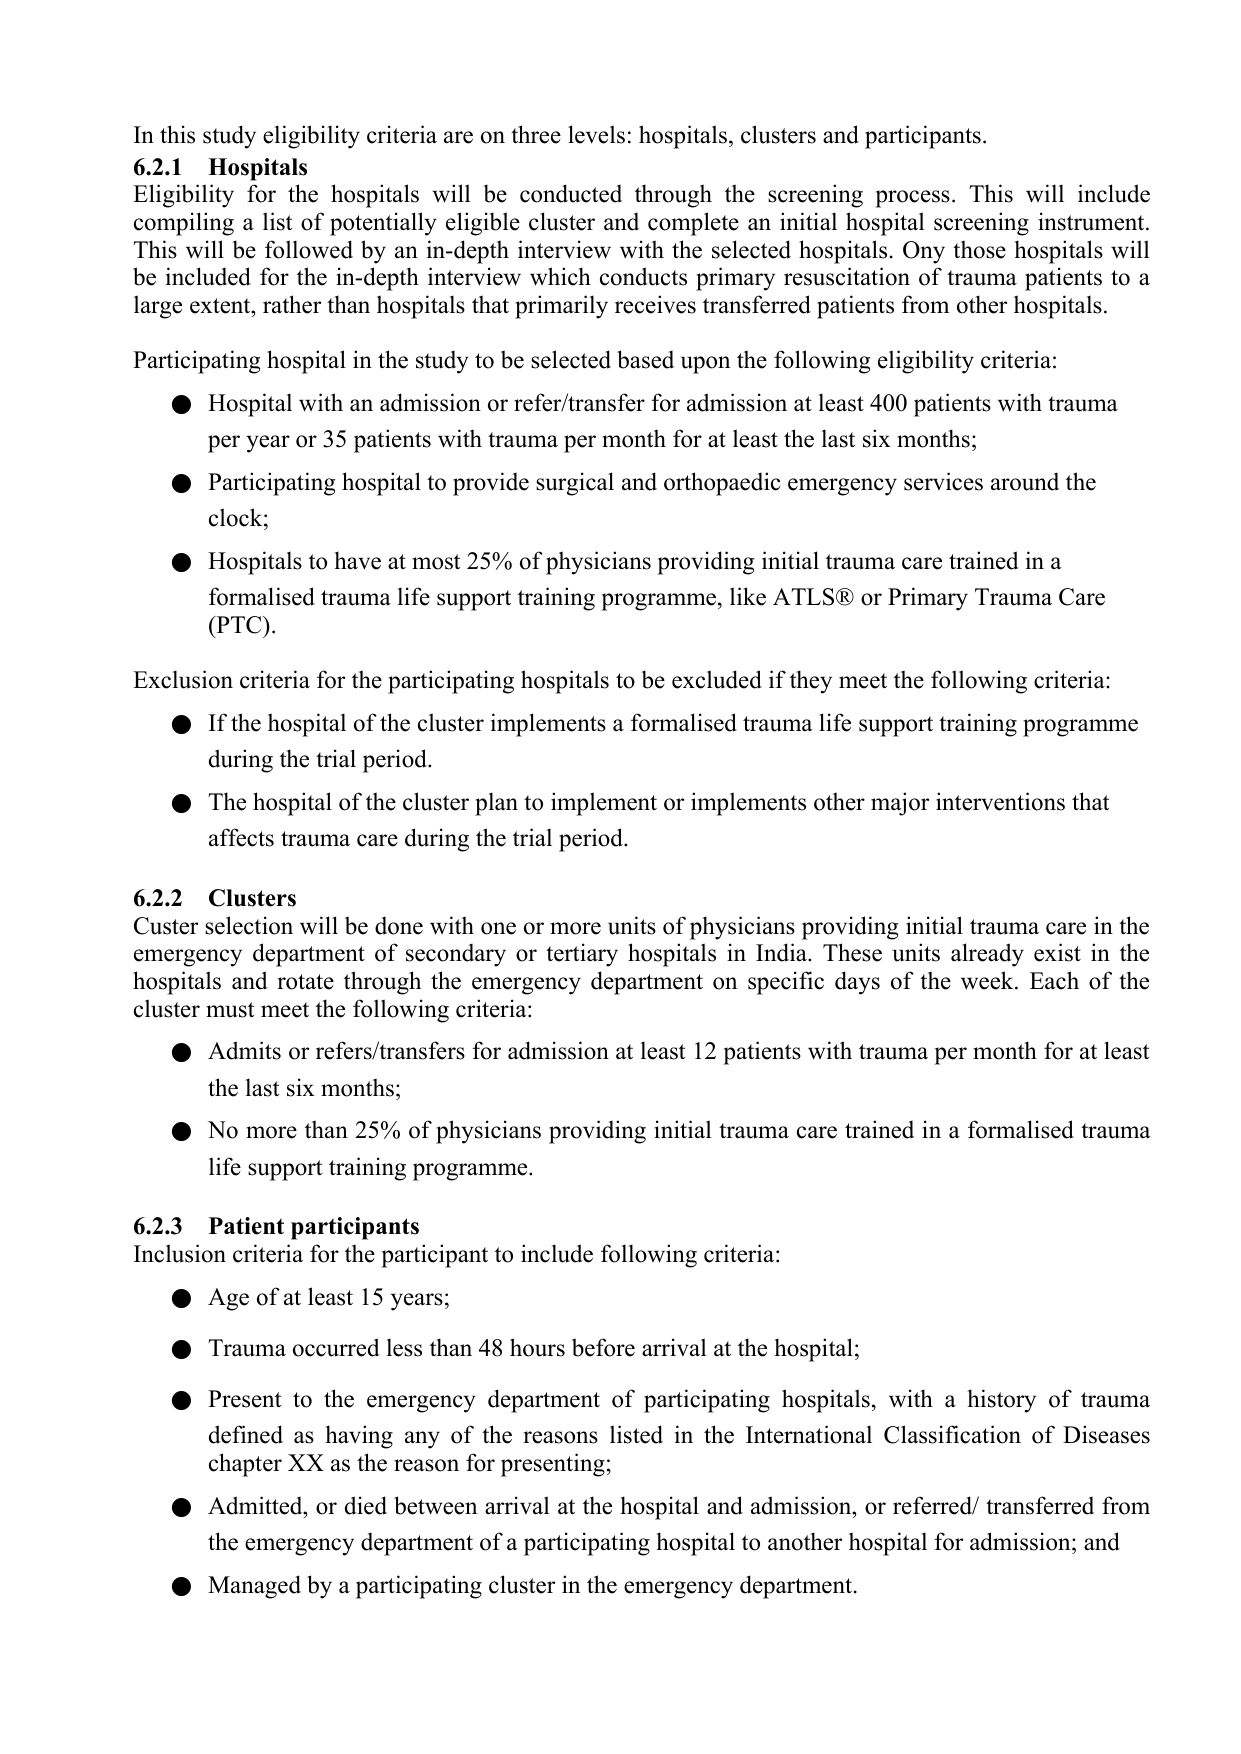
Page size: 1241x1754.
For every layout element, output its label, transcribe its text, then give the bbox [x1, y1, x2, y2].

text Participating hospital in the study to be selected based upon the following eligibility criteria: [133, 347, 1152, 374]
list Trauma occurred less than 48 hours before arrival at the hospital; [170, 1319, 1152, 1370]
list Present to the emergency department of participating hospitals, with a history of trauma defined as having any of the reasons listed in the International Classification of Diseases chapter XX as the reason for presenting; [170, 1370, 1152, 1477]
list Hospitals to have at most 25% of physicians providing initial trauma care trained in a formalised trauma life support training programme, like ATLS® or Primary Trauma Care (PTC). [170, 532, 1152, 639]
subtitle Patient participants [133, 1212, 1152, 1240]
list Age of at least 15 years; [170, 1268, 1152, 1319]
list Admitted, or died between arrival at the hospital and admission, or referred/ transferred from the emergency department of a participating hospital to another hospital for admission; and [170, 1477, 1152, 1556]
list No more than 25% of physicians providing initial trauma care trained in a formalised trauma life support training programme. [170, 1102, 1152, 1181]
list Hospital with an admission or refer/transfer for admission at least 400 patients with trauma per year or 35 patients with trauma per month for at least the last six months; [170, 374, 1152, 453]
text Custer selection will be done with one or more units of physicians providing initial trauma care in the emergency department of secondary or tertiary hospitals in India. These units already exist in the hospitals and rotate through the emergency department on specific days of the week. Each of the cluster must meet the following criteria: [133, 912, 1152, 1023]
list Admits or refers/transfers for admission at least 12 patients with trauma per month for at least the last six months; [170, 1023, 1152, 1102]
subtitle Hospitals [133, 153, 1152, 180]
subtitle Clusters [133, 884, 1152, 912]
list The hospital of the cluster plan to implement or implements other major interventions that affects trauma care during the trial period. [170, 773, 1152, 852]
text In this study eligibility criteria are on three levels: hospitals, clusters and participants. [133, 121, 1152, 148]
text Eligibility for the hospitals will be conducted through the screening process. This will include compiling a list of potentially eligible cluster and complete an initial hospital screening instrument. This will be followed by an in-depth interview with the selected hospitals. Ony those hospitals will be included for the in-depth interview which conducts primary resuscitation of trauma patients to a large extent, rather than hospitals that primarily receives transferred patients from other hospitals. [133, 180, 1152, 319]
list Managed by a participating cluster in the emergency department. [170, 1556, 1152, 1607]
text Exclusion criteria for the participating hospitals to be excluded if they meet the following criteria: [133, 667, 1152, 694]
text Inclusion criteria for the participant to include following criteria: [133, 1240, 1152, 1268]
list Participating hospital to provide surgical and orthopaedic emergency services around the clock; [170, 453, 1152, 532]
list If the hospital of the cluster implements a formalised trauma life support training programme during the trial period. [170, 694, 1152, 773]
